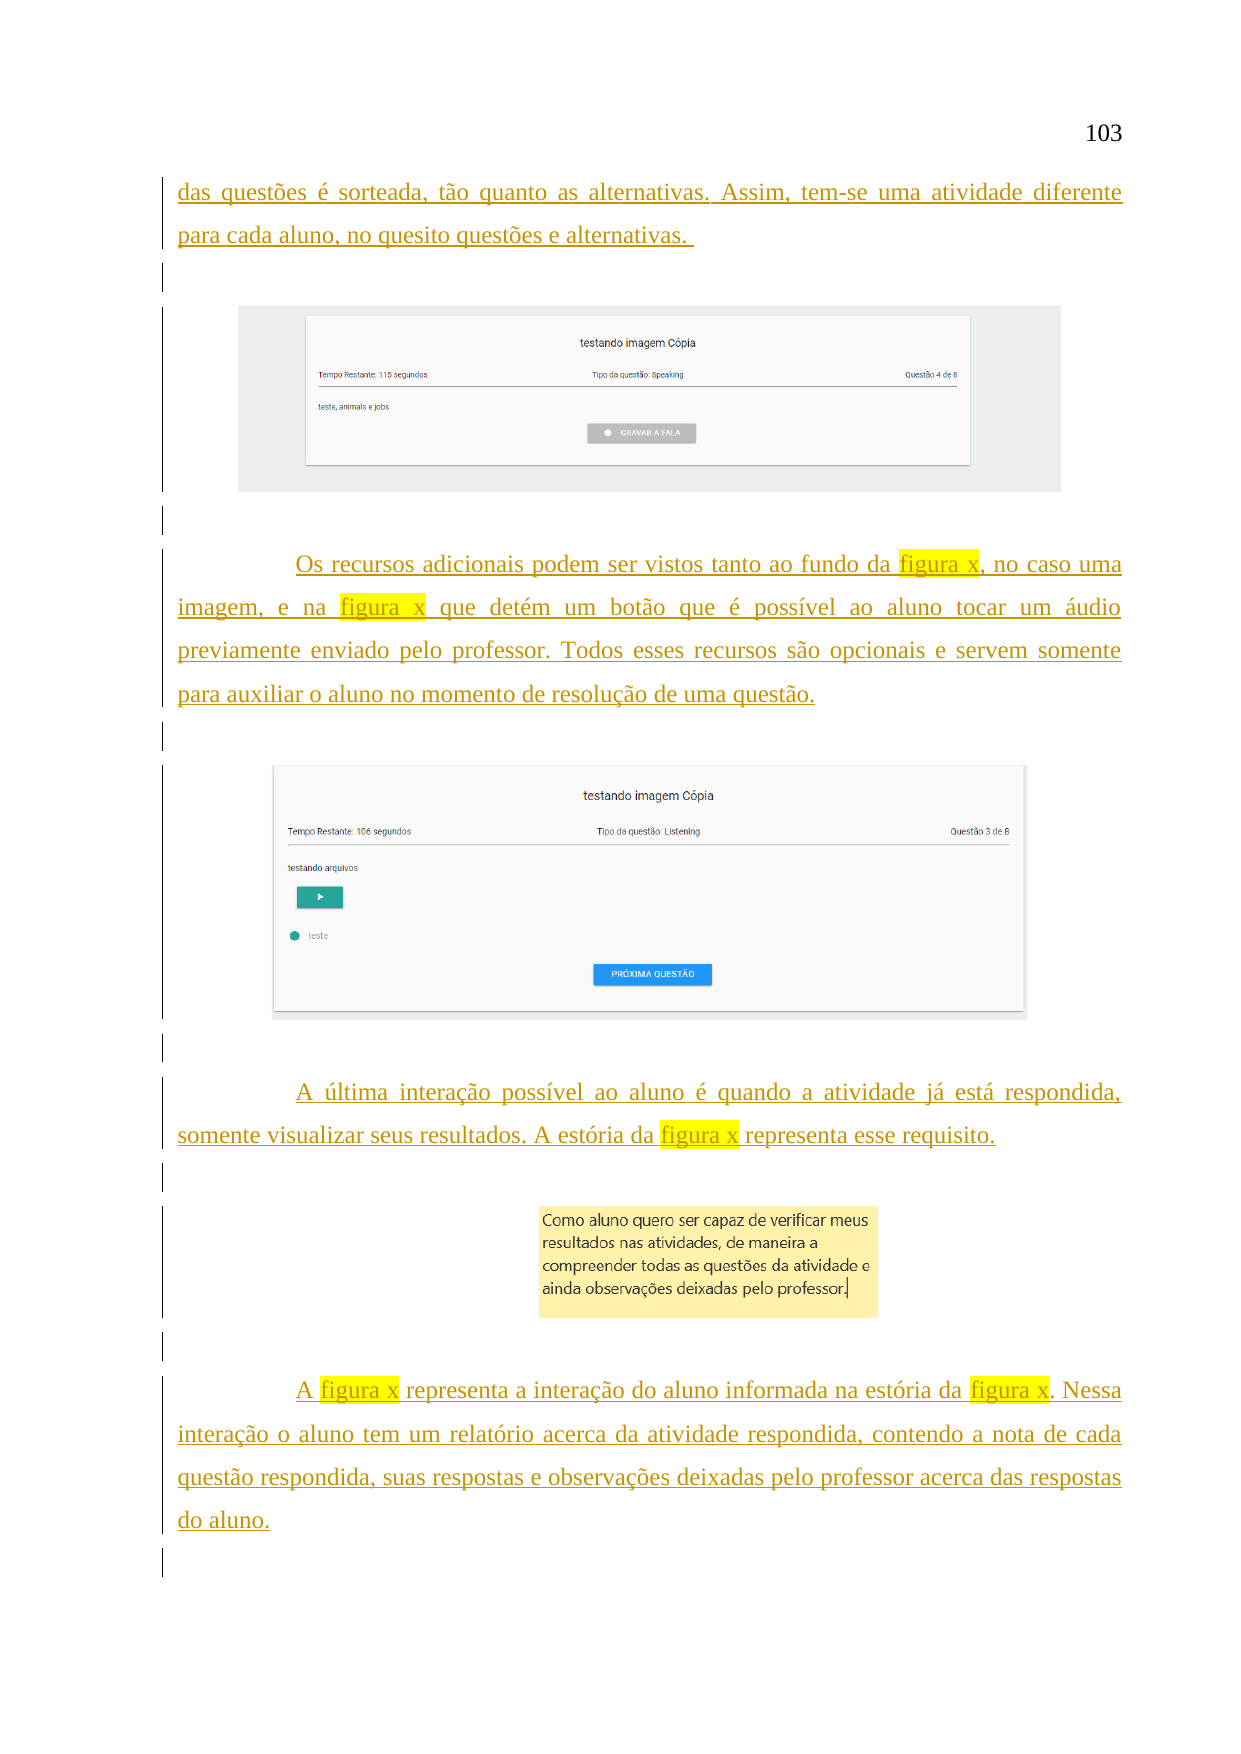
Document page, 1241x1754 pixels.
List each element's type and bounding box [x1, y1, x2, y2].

picture [271, 765, 1028, 1020]
picture [539, 1206, 879, 1318]
picture [238, 306, 1062, 492]
